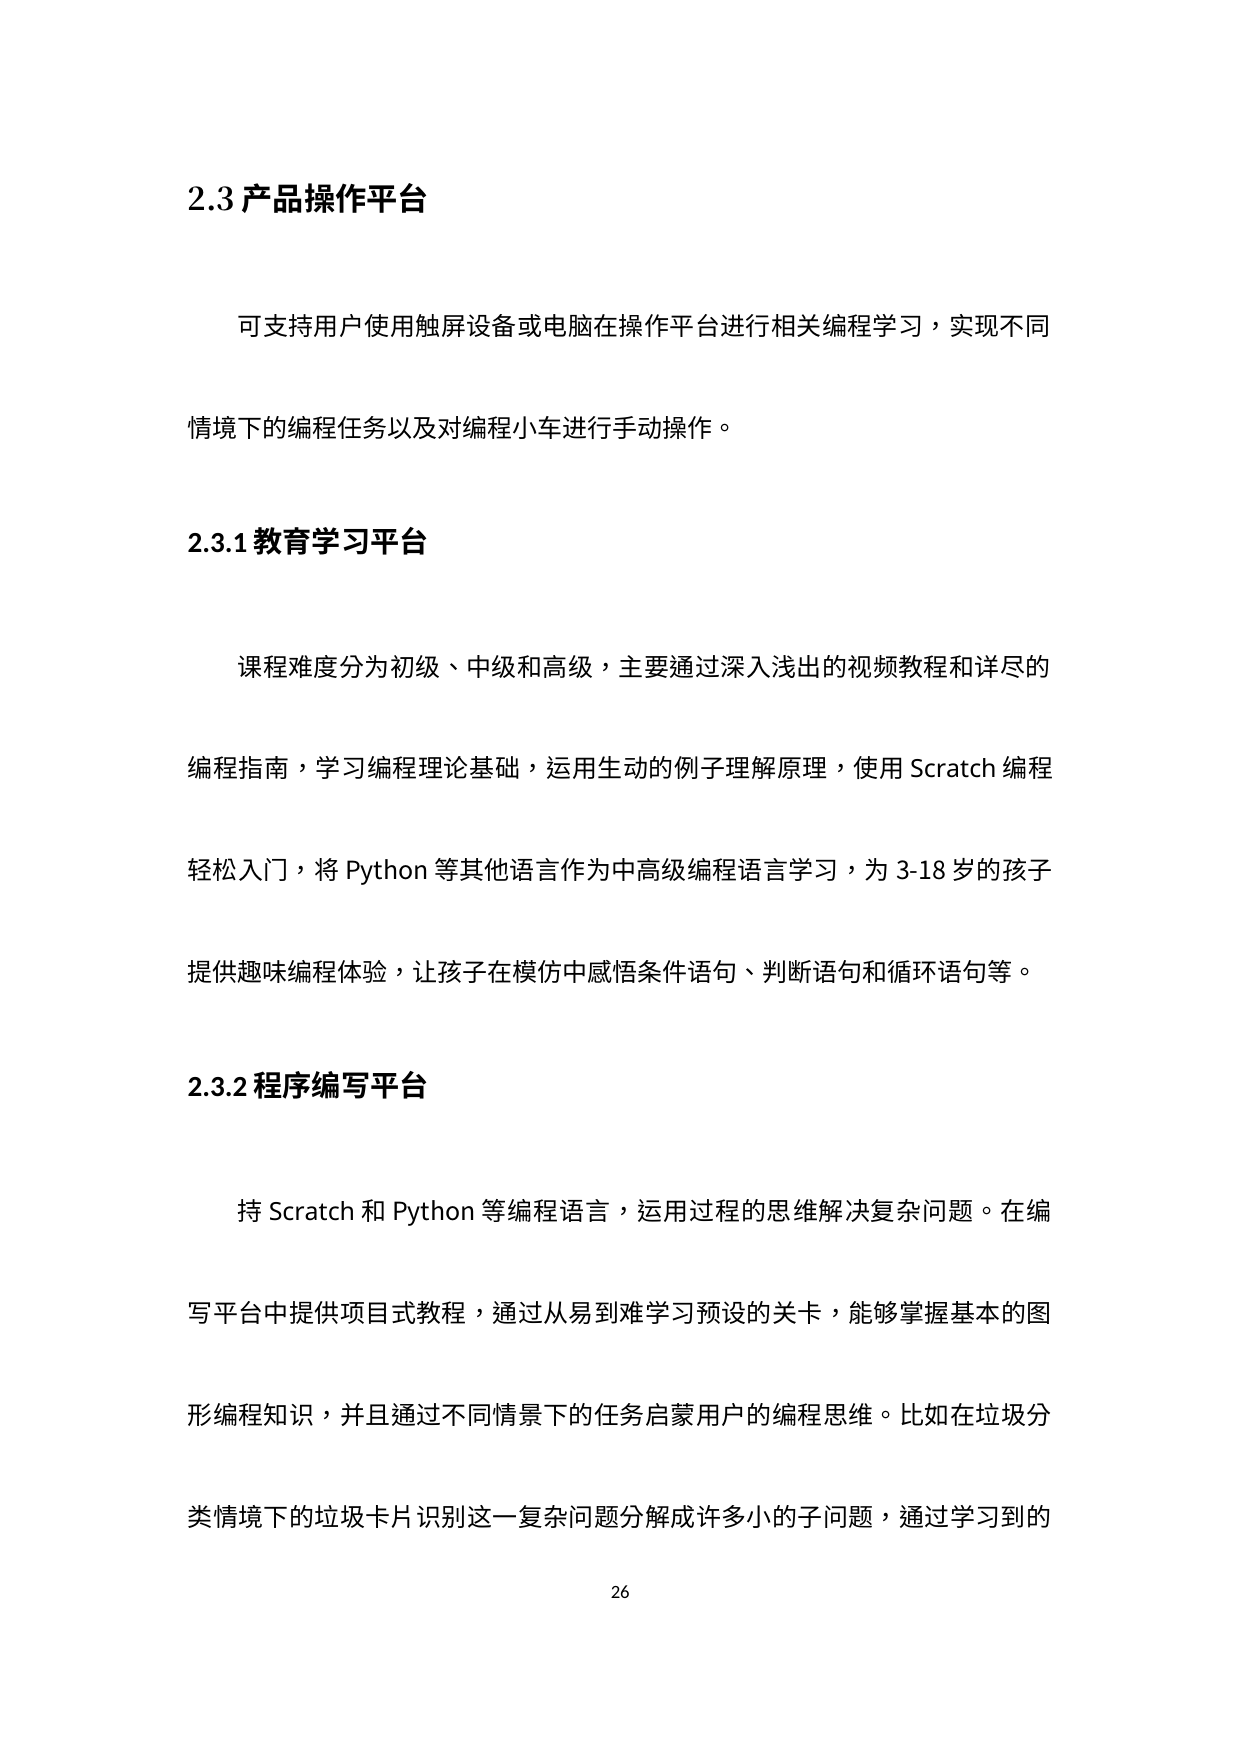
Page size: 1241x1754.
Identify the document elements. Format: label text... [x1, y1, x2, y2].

text 可支持用户使用触屏设备或电脑在操作平台进行相关编程学习，实现不同情境下的编程任务以及对编程小车进行手动操作。 [187, 290, 1053, 460]
subtitle 2.3产品操作平台 [187, 162, 1053, 230]
text 课程难度分为初级、中级和高级，主要通过深入浅出的视频教程和详尽的编程指南，学习编程理论基础，运用生动的例子理解原理，使用Scratch编程轻松入门，将Python等其他语言作为中高级编程语言学习，为3-18岁的孩子提供趣味编程体验，让孩子在模仿中感悟条件语句、判断语句和循环语句等。 [187, 631, 1053, 1005]
subtitle 2.3.2程序编写平台 [187, 1050, 1053, 1118]
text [187, 1176, 1053, 1549]
subtitle 2.3.1教育学习平台 [187, 505, 1053, 573]
